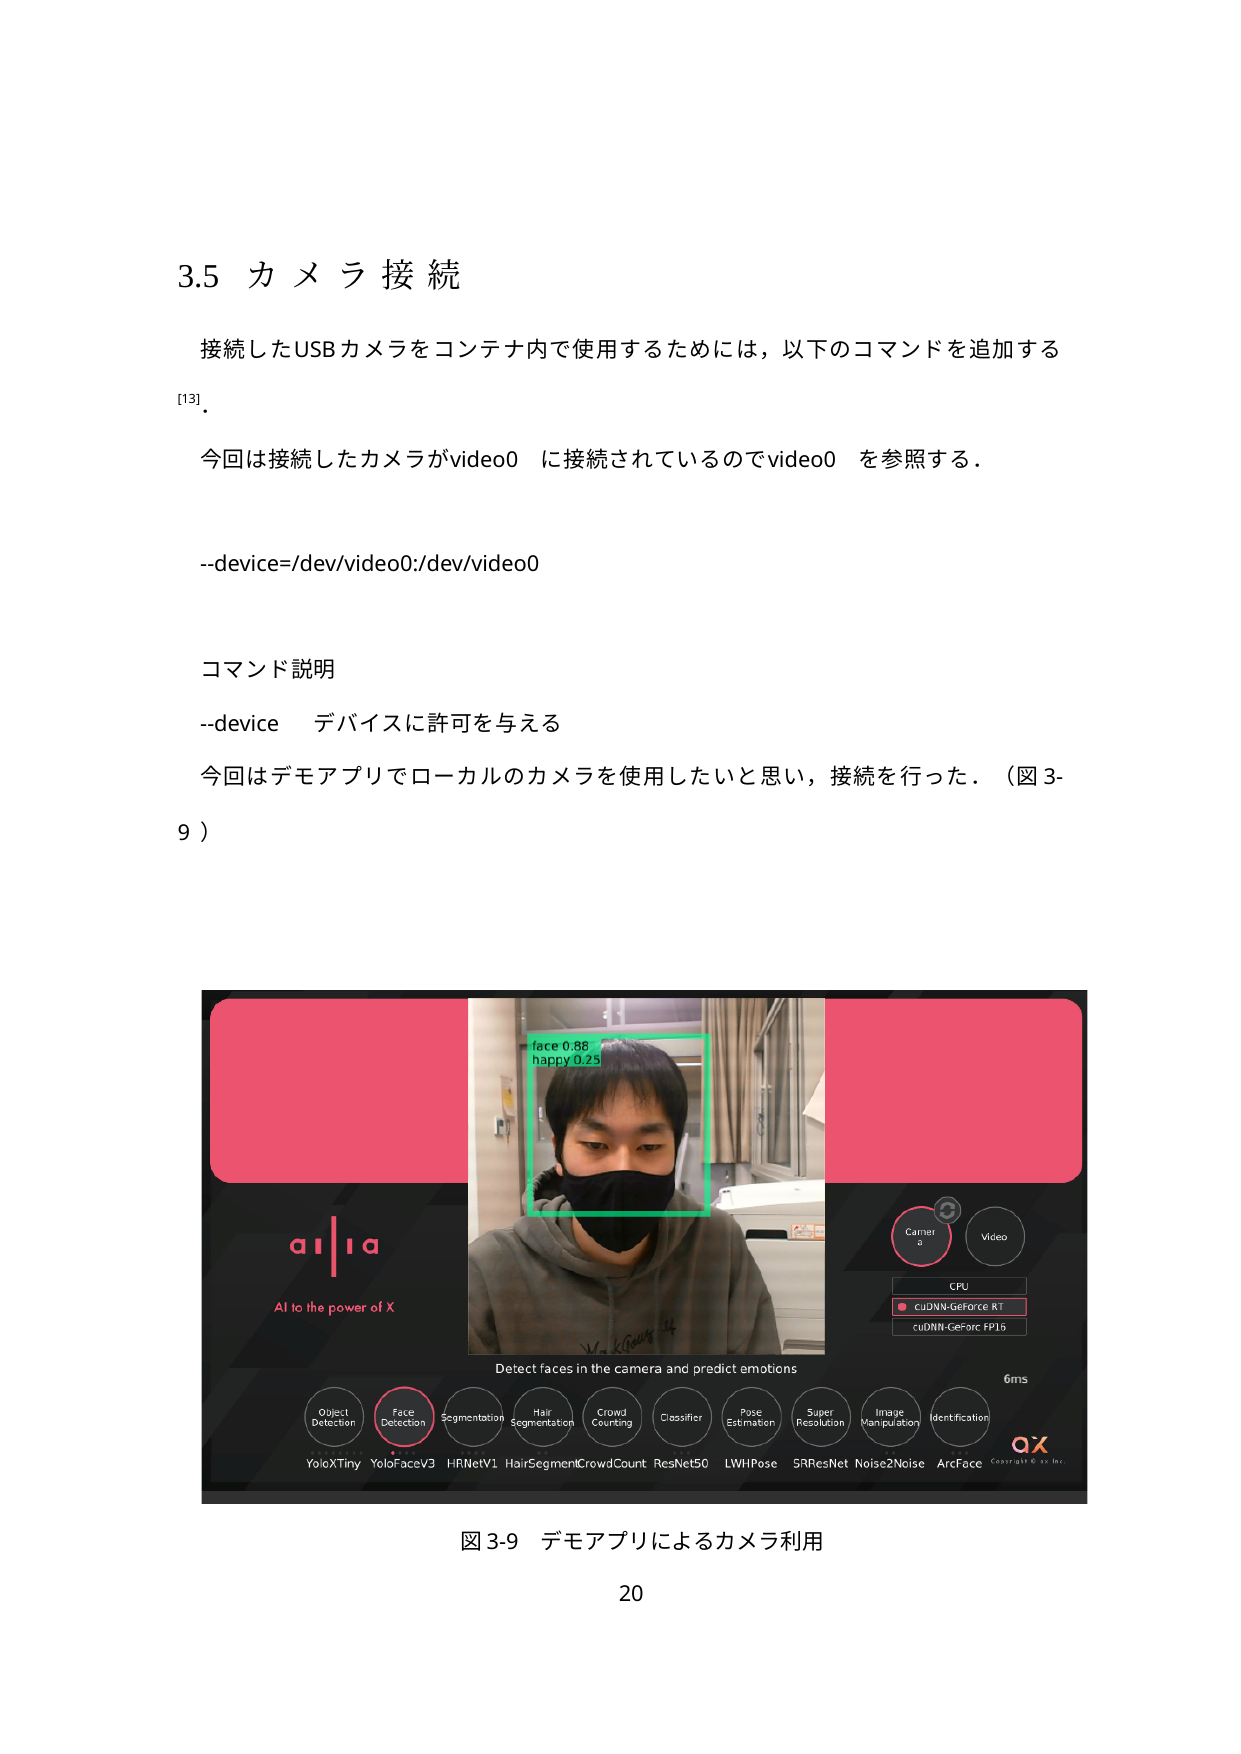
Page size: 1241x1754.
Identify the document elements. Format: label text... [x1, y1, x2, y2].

subtitle カメラ接続 [177, 236, 1063, 311]
text コマンド説明 [177, 649, 1063, 687]
text --device デバイスに許可を与える [177, 703, 1063, 740]
picture [201, 990, 1088, 1504]
text 今回はデモアプリでローカルのカメラを使用したいと思い，接続を行った．（図3-9） [177, 756, 1063, 850]
text 今回は接続したカメラがvideo0に接続されているのでvideo0を参照する． [177, 439, 1063, 476]
text --device=/dev/video0:/dev/video0 [177, 544, 1063, 582]
text 接続したUSBカメラをコンテナ内で使用するためには，以下のコマンドを追加する[13]． [177, 329, 1063, 423]
